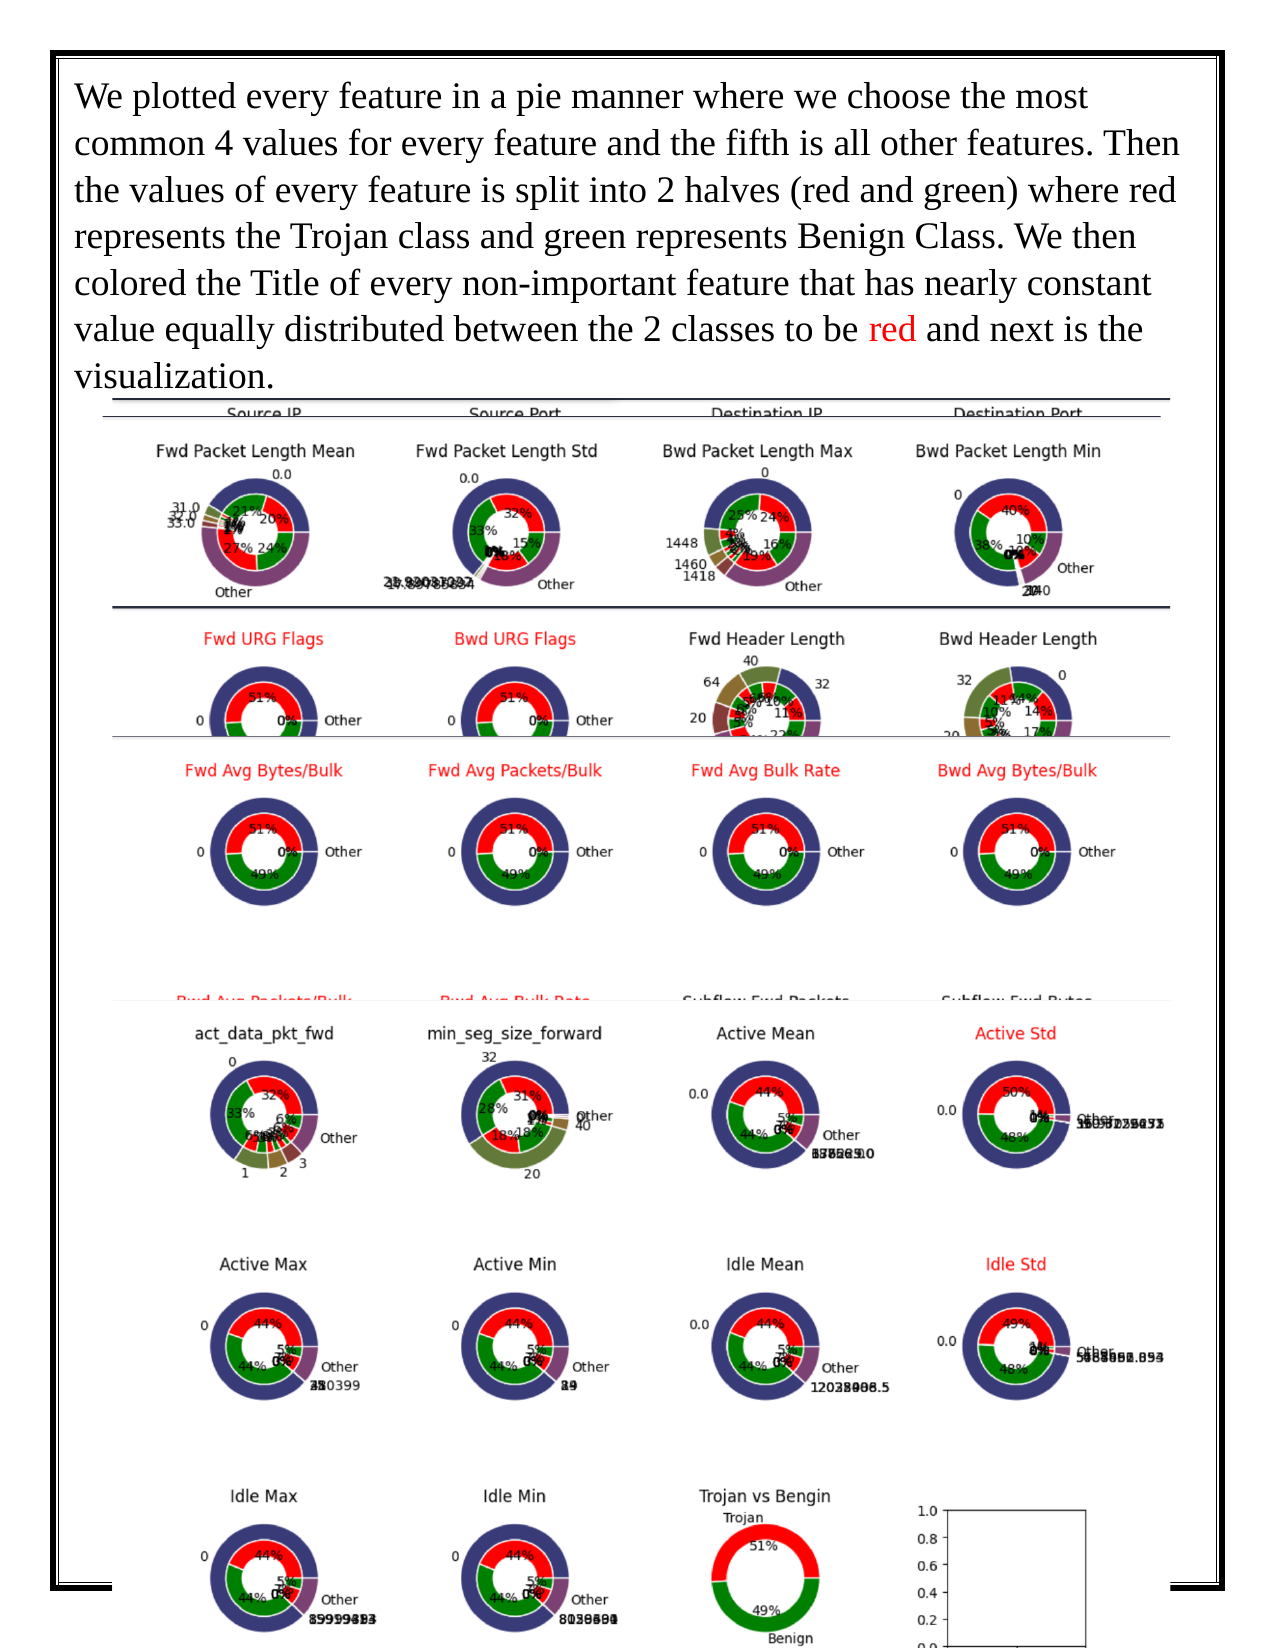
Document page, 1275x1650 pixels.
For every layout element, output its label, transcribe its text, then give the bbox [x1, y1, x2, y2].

picture [101, 398, 1170, 1647]
text We plotted every feature in a pie manner where we choose the most common 4 values for every feature and the fifth is all other features. Then the values of every feature is split into 2 halves (red and green) where red represents the Trojan class and green represents Benign Class. We then colored the Title of every non-important feature that has nearly constant value equally distributed between the 2 classes to be red and next is the visualization. [74, 74, 1211, 396]
